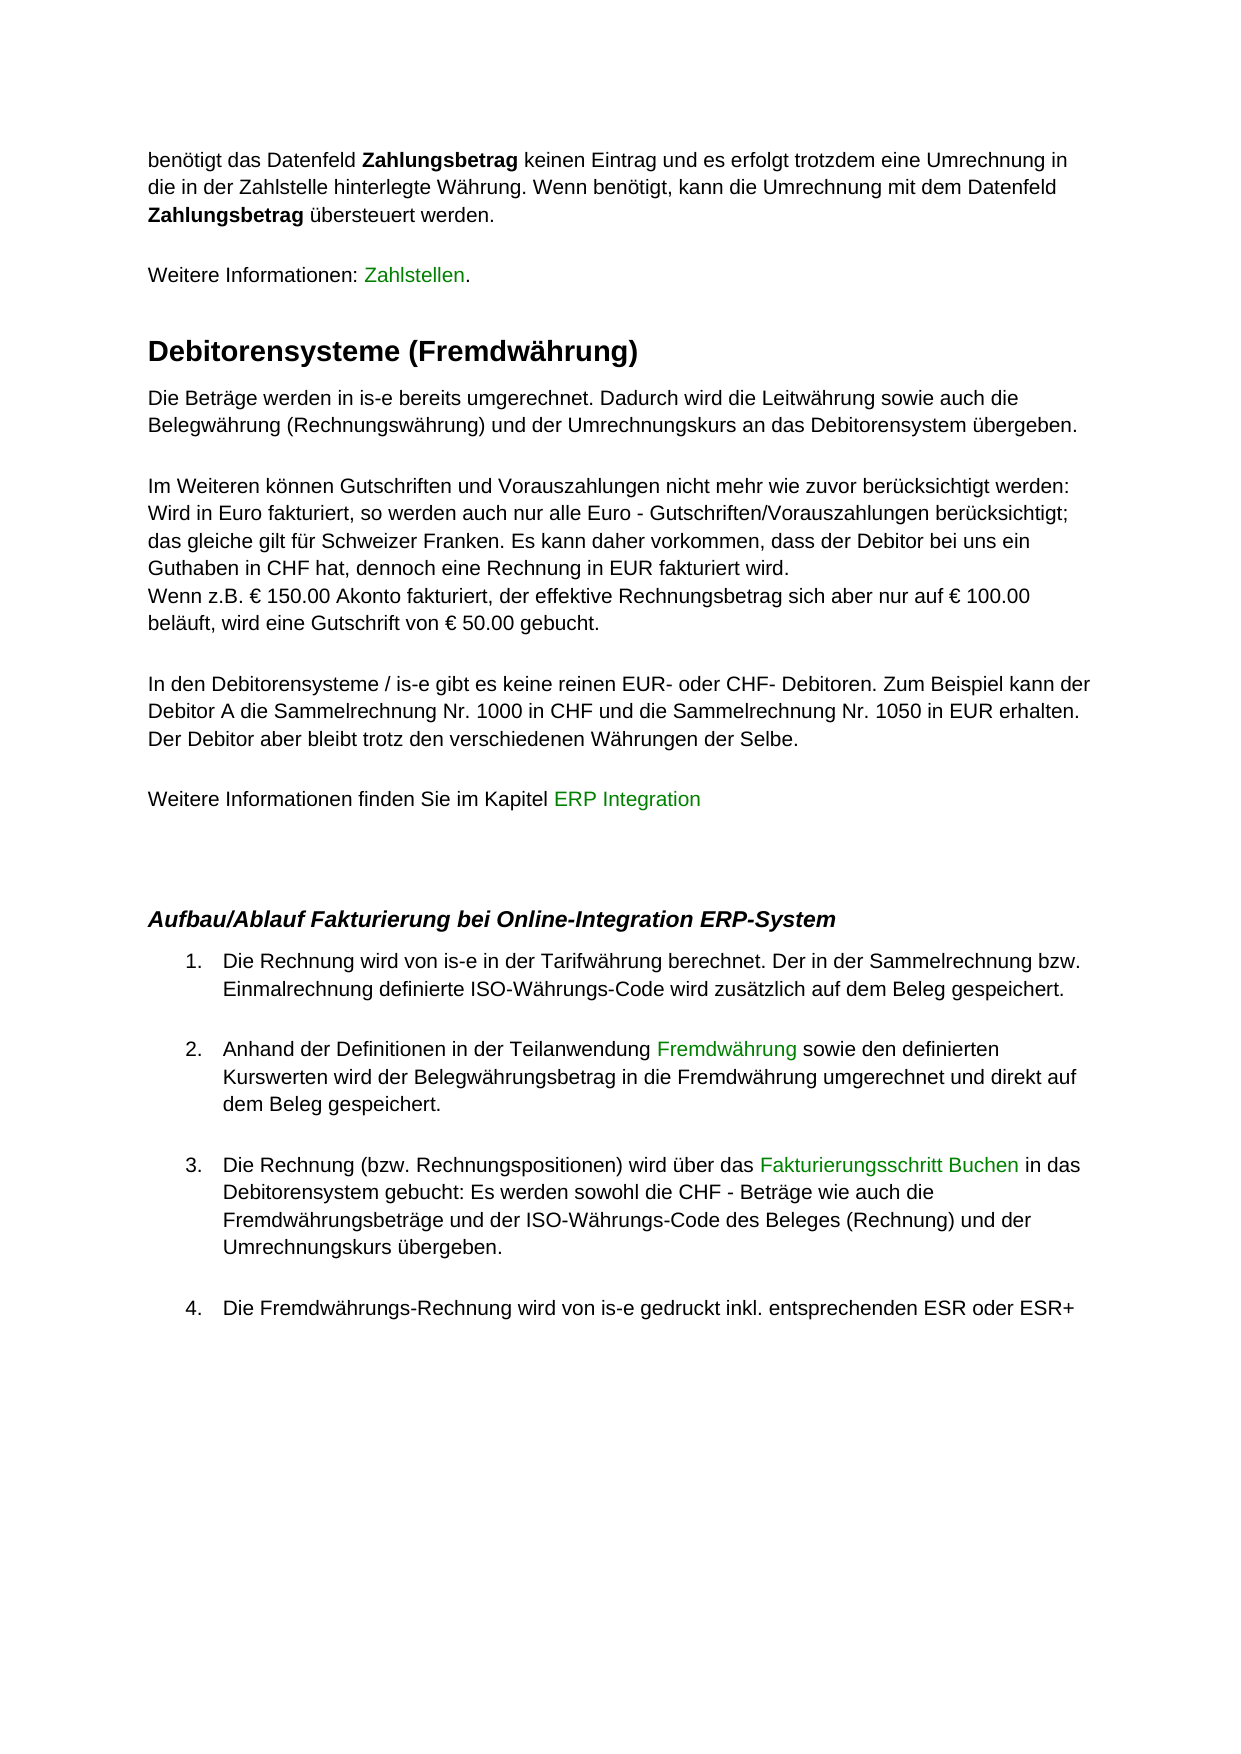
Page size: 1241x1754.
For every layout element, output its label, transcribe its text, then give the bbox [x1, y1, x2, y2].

subtitle Debitorensysteme (Fremdwährung) [148, 334, 1093, 367]
text Im Weiteren können Gutschriften und Vorauszahlungen nicht mehr wie zuvor berücksichtigt werden: Wird in Euro fakturiert, so werden auch nur alle Euro - Gutschriften/Vorauszahlungen berücksichtigt; das gleiche gilt für Schweizer Franken. Es kann daher vorkommen, dass der Debitor bei uns ein Guthaben in CHF hat, dennoch eine Rechnung in EUR fakturiert wird. Wenn z.B. € 150.00 Akonto fakturiert, der effektive Rechnungsbetrag sich aber nur auf € 100.00 beläuft, wird eine Gutschrift von € 50.00 gebucht. [148, 473, 1093, 635]
list Die Rechnung (bzw. Rechnungspositionen) wird über das Fakturierungsschritt Buchen in das Debitorensystem gebucht: Es werden sowohl die CHF - Beträge wie auch die Fremdwährungsbeträge und der ISO-Währungs-Code des Beleges (Rechnung) und der Umrechnungskurs übergeben. [185, 1152, 1093, 1259]
list Die Fremdwährungs-Rechnung wird von is-e gedruckt inkl. entsprechenden ESR oder ESR+ [185, 1295, 1093, 1319]
text Weitere Informationen: Zahlstellen. [148, 263, 1093, 287]
text In den Debitorensysteme / is-e gibt es keine reinen EUR- oder CHF- Debitoren. Zum Beispiel kann der Debitor A die Sammelrechnung Nr. 1000 in CHF und die Sammelrechnung Nr. 1050 in EUR erhalten. Der Debitor aber bleibt trotz den verschiedenen Währungen der Selbe. [148, 671, 1093, 750]
list Anhand der Definitionen in der Teilanwendung Fremdwährung sowie den definierten Kurswerten wird der Belegwährungsbetrag in die Fremdwährung umgerechnet und direkt auf dem Beleg gespeichert. [185, 1037, 1093, 1116]
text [148, 148, 1093, 227]
text Aufbau/Ablauf Fakturierung bei Online-Integration ERP-System [148, 906, 1093, 932]
text Die Beträge werden in is-e bereits umgerechnet. Dadurch wird die Leitwährung sowie auch die Belegwährung (Rechnungswährung) und der Umrechnungskurs an das Debitorensystem übergeben. [148, 386, 1093, 437]
list Die Rechnung wird von is-e in der Tarifwährung berechnet. Der in der Sammelrechnung bzw. Einmalrechnung definierte ISO-Währungs-Code wird zusätzlich auf dem Beleg gespeichert. [185, 949, 1093, 1001]
text Weitere Informationen finden Sie im Kapitel ERP Integration [148, 787, 1093, 811]
